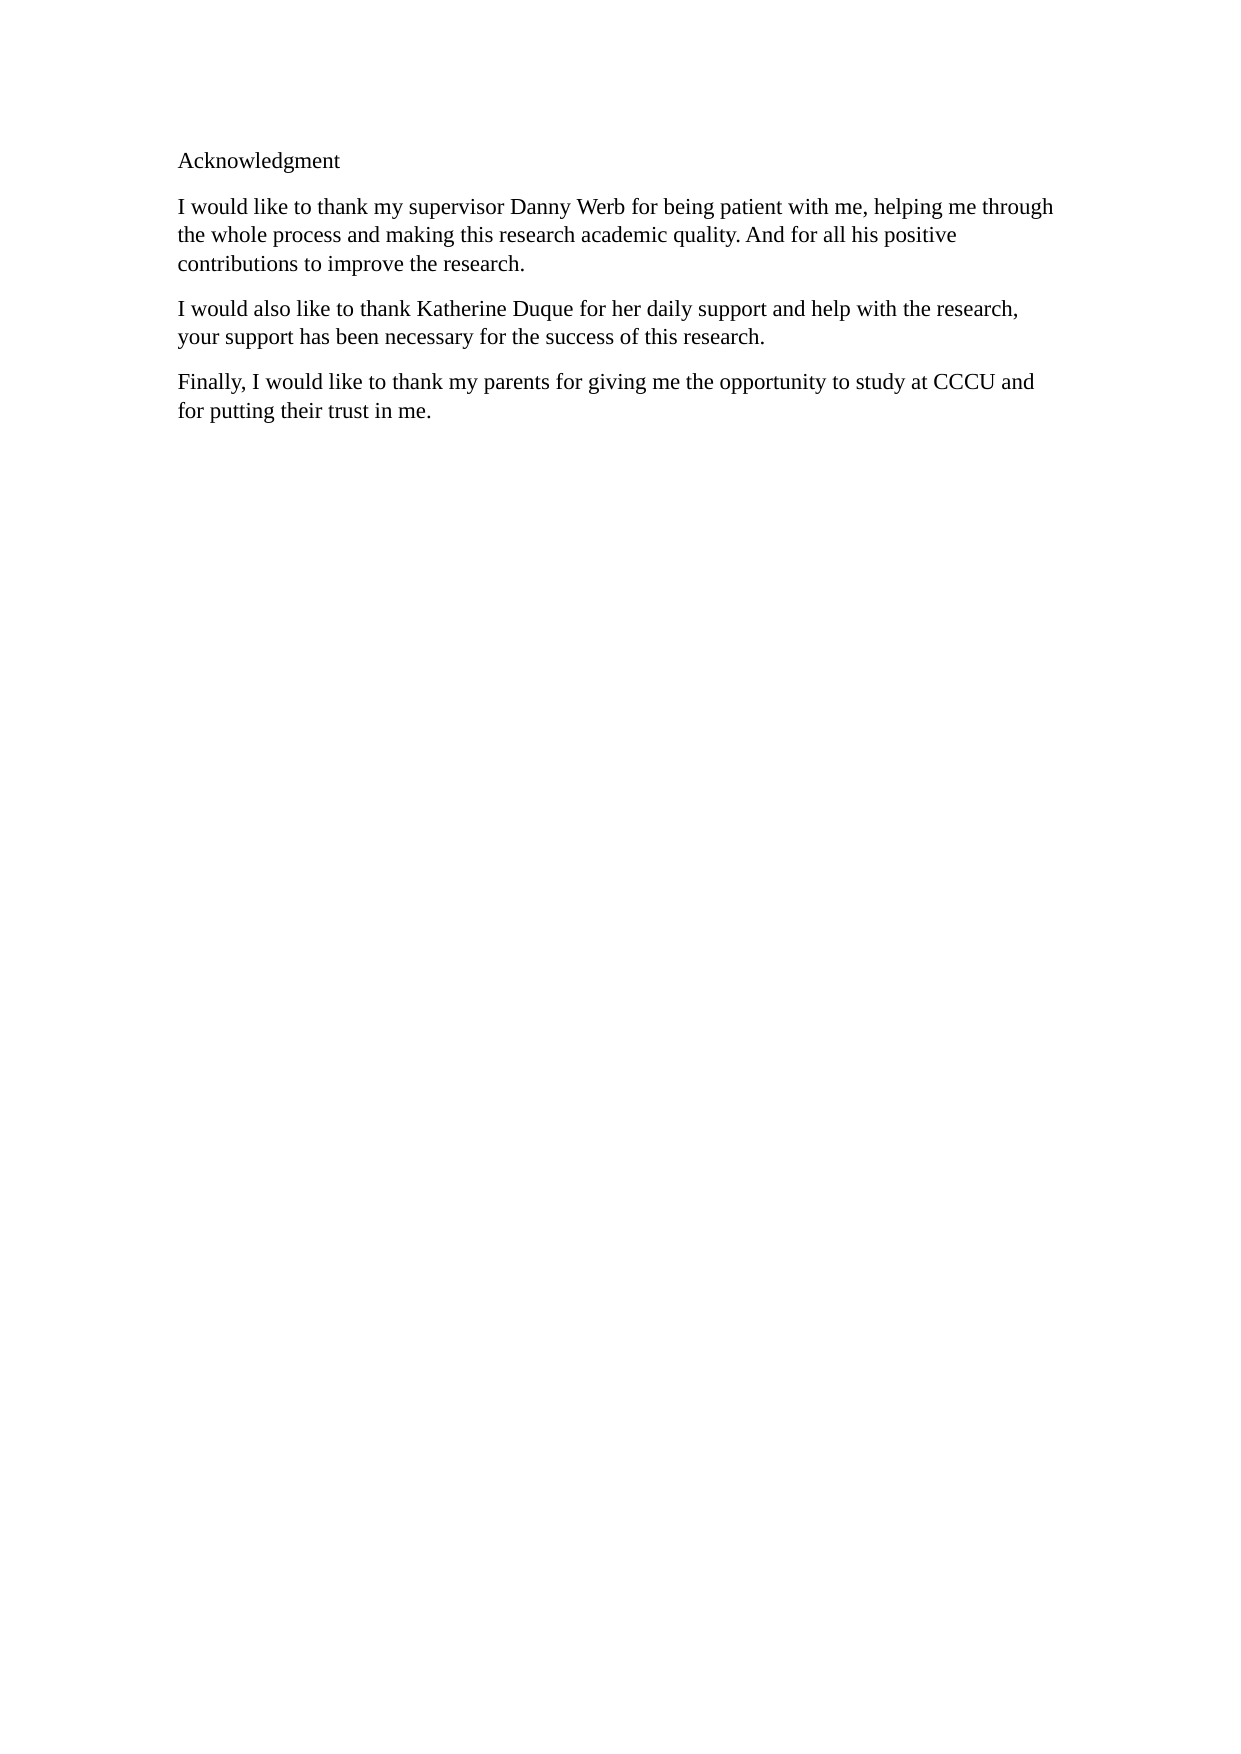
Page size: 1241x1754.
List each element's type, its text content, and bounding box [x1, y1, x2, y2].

text Acknowledgment [177, 148, 1063, 174]
text I would like to thank my supervisor Danny Werb for being patient with me, helping me through the whole process and making this research academic quality. And for all his positive contributions to improve the research. [177, 193, 1063, 276]
text I would also like to thank Katherine Duque for her daily support and help with the research, your support has been necessary for the success of this research. [177, 295, 1063, 349]
text Finally, I would like to thank my parents for giving me the opportunity to study at CCCU and for putting their trust in me. [177, 368, 1063, 423]
